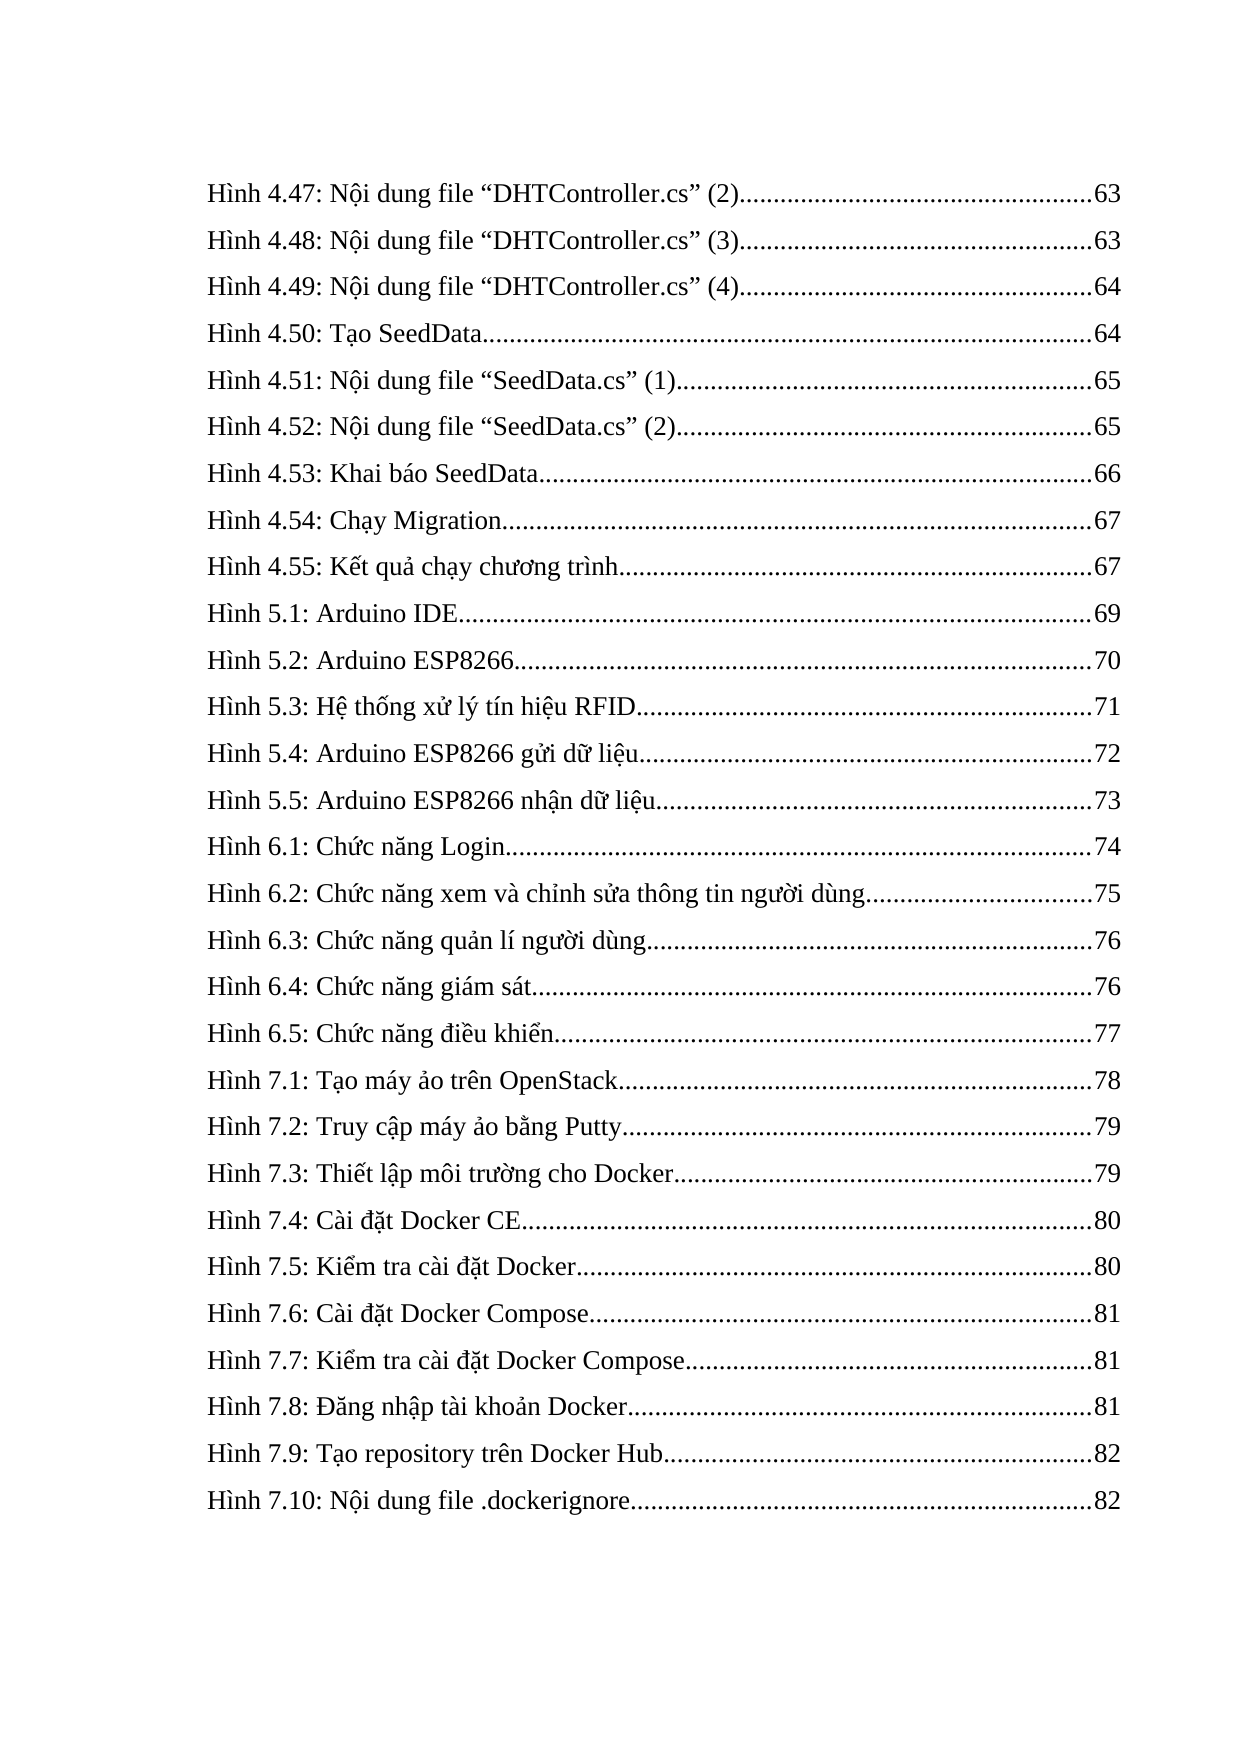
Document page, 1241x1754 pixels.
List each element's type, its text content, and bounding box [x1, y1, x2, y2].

text Hình 4.52: Nội dung file “SeedData.cs” (2) 65 [207, 411, 1122, 442]
text Hình 6.1: Chức năng Login 74 [207, 831, 1122, 862]
text Hình 4.51: Nội dung file “SeedData.cs” (1) 65 [207, 364, 1122, 395]
text Hình 4.49: Nội dung file “DHTController.cs” (4) 64 [207, 271, 1122, 302]
text Hình 6.3: Chức năng quản lí người dùng 76 [207, 924, 1122, 955]
text Hình 6.2: Chức năng xem và chỉnh sửa thông tin người dùng 75 [207, 877, 1122, 908]
text Hình 4.53: Khai báo SeedData 66 [207, 457, 1122, 488]
text Hình 4.48: Nội dung file “DHTController.cs” (3) 63 [207, 224, 1122, 255]
text Hình 7.1: Tạo máy ảo trên OpenStack 78 [207, 1064, 1122, 1095]
text Hình 5.2: Arduino ESP8266 70 [207, 644, 1122, 675]
text Hình 4.54: Chạy Migration 67 [207, 504, 1122, 535]
text Hình 7.8: Đăng nhập tài khoản Docker 81 [207, 1391, 1122, 1422]
text Hình 6.4: Chức năng giám sát 76 [207, 971, 1122, 1002]
text Hình 7.9: Tạo repository trên Docker Hub 82 [207, 1437, 1122, 1468]
text Hình 7.2: Truy cập máy ảo bằng Putty 79 [207, 1111, 1122, 1142]
text Hình 4.47: Nội dung file “DHTController.cs” (2) 63 [207, 177, 1122, 208]
text Hình 7.5: Kiểm tra cài đặt Docker 80 [207, 1251, 1122, 1282]
text Hình 5.4: Arduino ESP8266 gửi dữ liệu 72 [207, 737, 1122, 768]
text Hình 7.3: Thiết lập môi trường cho Docker 79 [207, 1157, 1122, 1188]
text Hình 4.50: Tạo SeedData 64 [207, 317, 1122, 348]
text Hình 7.4: Cài đặt Docker CE 80 [207, 1204, 1122, 1235]
text Hình 6.5: Chức năng điều khiển 77 [207, 1017, 1122, 1048]
text Hình 5.1: Arduino IDE 69 [207, 597, 1122, 628]
text Hình 7.10: Nội dung file .dockerignore 82 [207, 1484, 1122, 1515]
text Hình 7.7: Kiểm tra cài đặt Docker Compose 81 [207, 1344, 1122, 1375]
text Hình 4.55: Kết quả chạy chương trình 67 [207, 551, 1122, 582]
text Hình 5.3: Hệ thống xử lý tín hiệu RFID 71 [207, 691, 1122, 722]
text Hình 7.6: Cài đặt Docker Compose 81 [207, 1297, 1122, 1328]
text Hình 5.5: Arduino ESP8266 nhận dữ liệu 73 [207, 784, 1122, 815]
